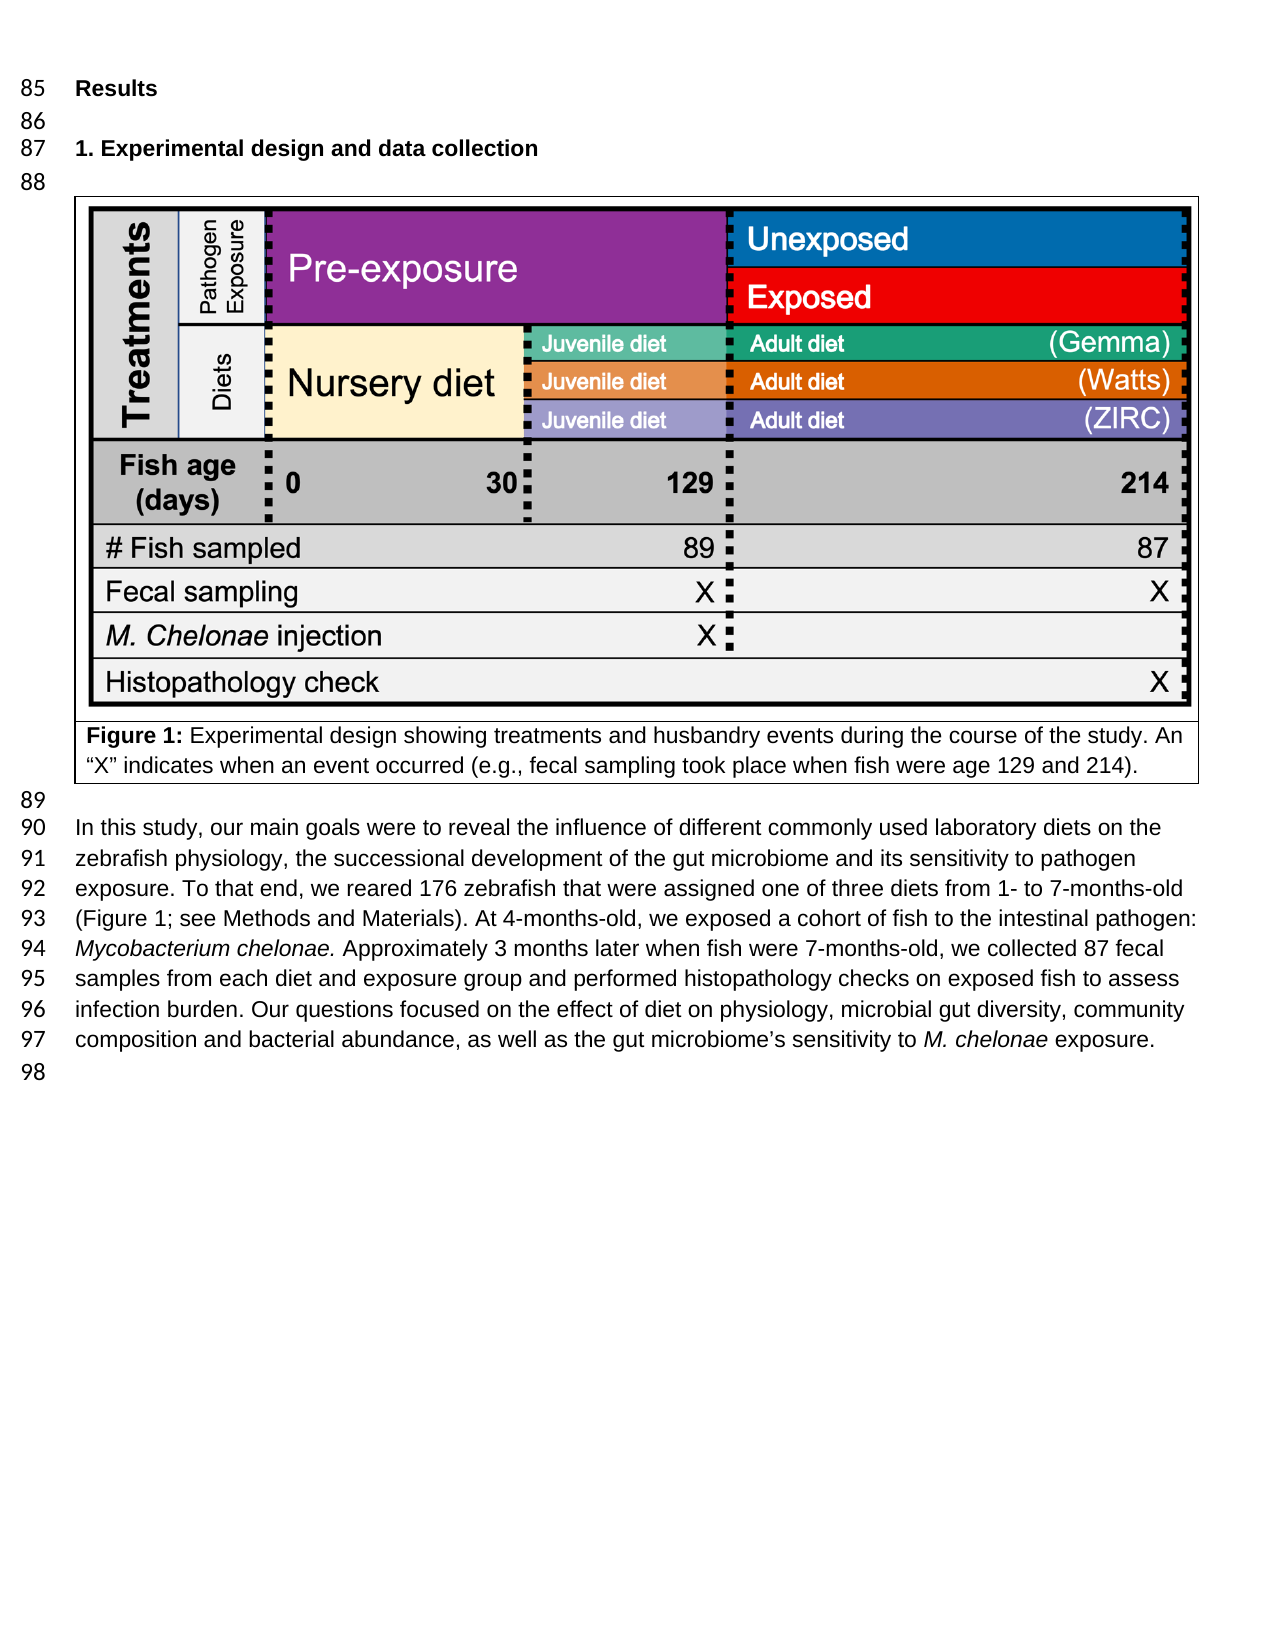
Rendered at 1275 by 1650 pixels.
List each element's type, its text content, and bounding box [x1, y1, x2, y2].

table_cell Figure 1: Experimental design showing treatments and husbandry events during the course of the study. An “X” indicates when an event occurred (e.g., fecal sampling took place when fish were age 129 and 214). [76, 722, 1198, 783]
picture [86, 196, 1192, 717]
table_header [76, 197, 1198, 721]
text In this study, our main goals were to reveal the influence of different commonly used laboratory diets on the zebrafish physiology, the successional development of the gut microbiome and its sensitivity to pathogen exposure. To that end, we reared 176 zebrafish that were assigned one of three diets from 1- to 7-months-old (Figure 1; see Methods and Materials). At 4-months-old, we exposed a cohort of fish to the intestinal pathogen: Mycobacterium chelonae. Approximately 3 months later when fish were 7-months-old, we collected 87 fecal samples from each diet and exposure group and performed histopathology checks on exposed fish to assess infection burden. Our questions focused on the effect of diet on physiology, microbial gut diversity, community composition and bacterial abundance, as well as the gut microbiome’s sensitivity to M. chelonae exposure. [75, 814, 1200, 1052]
text 1. Experimental design and data collection [75, 135, 1200, 162]
text Results [75, 75, 1200, 101]
